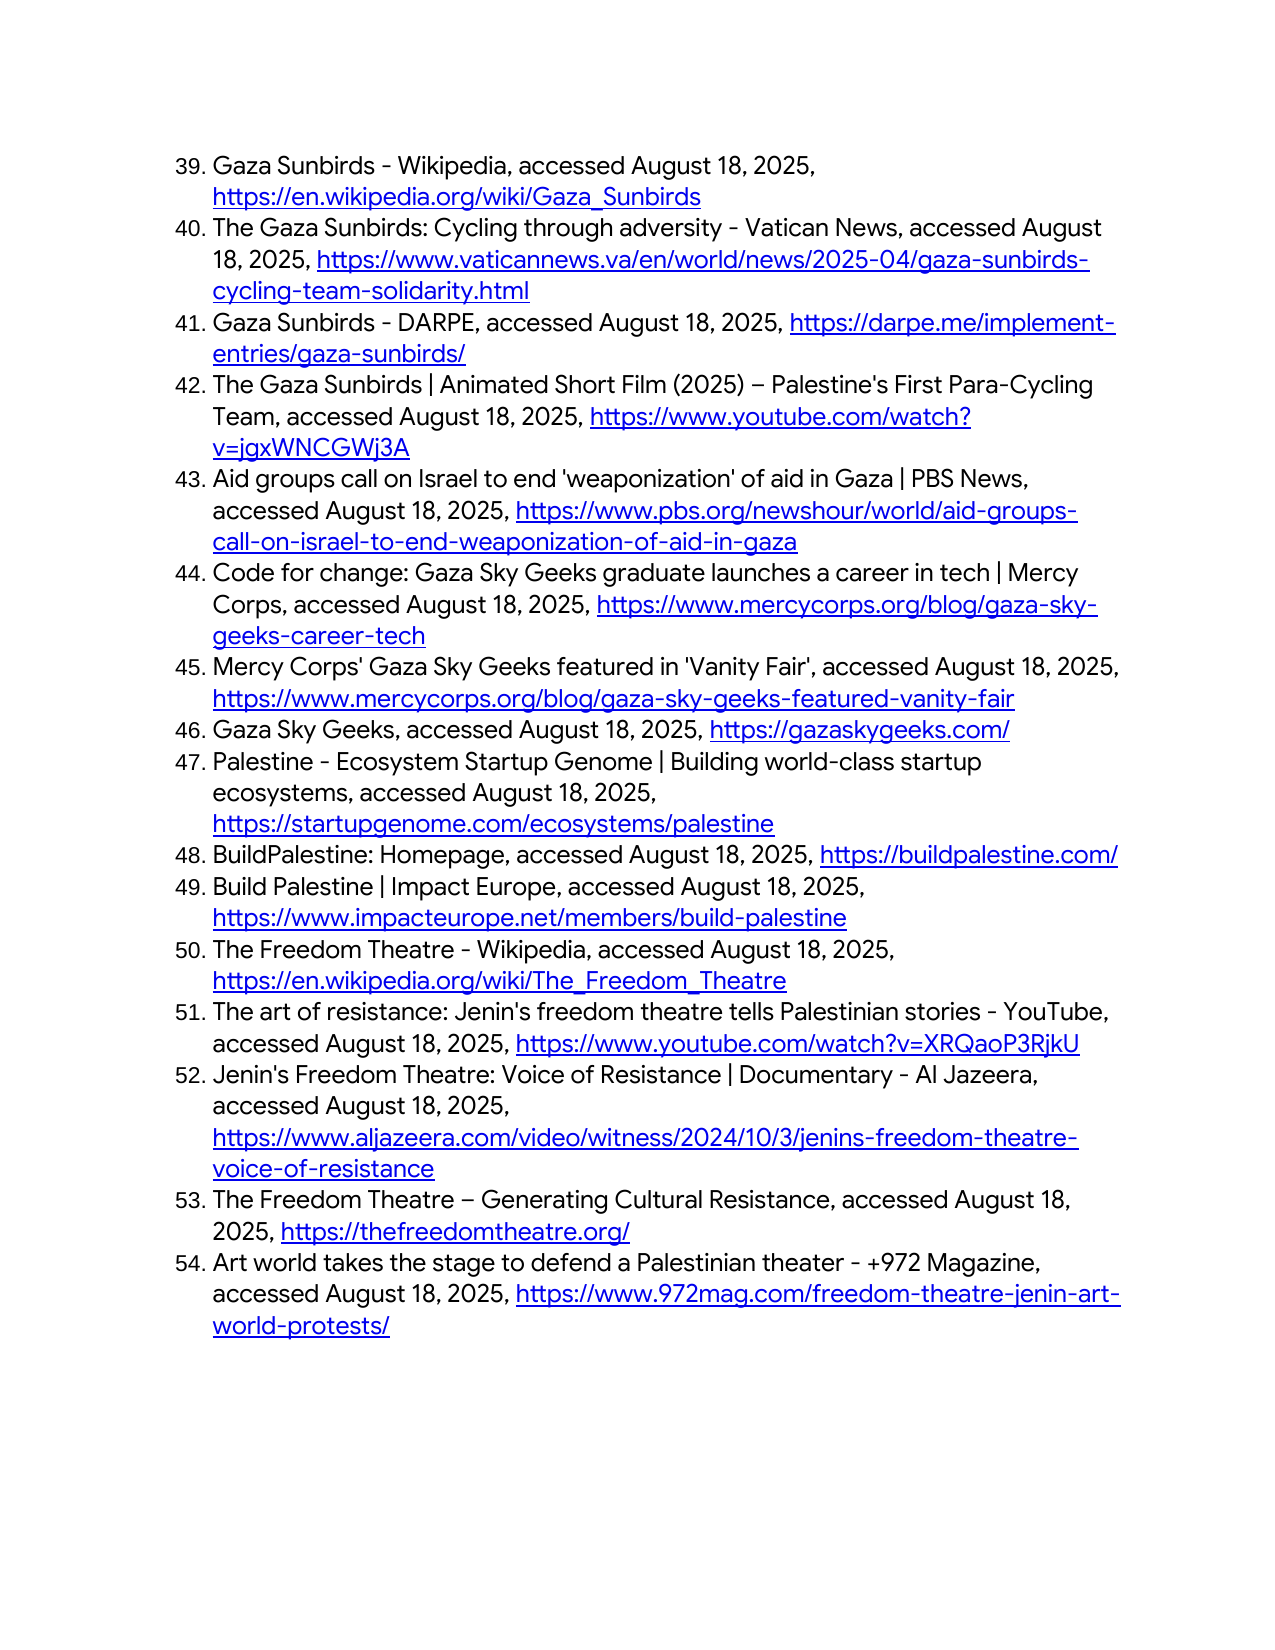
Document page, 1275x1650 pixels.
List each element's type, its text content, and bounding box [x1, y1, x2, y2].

list The Freedom Theatre - Wikipedia, accessed August 18, 2025, https://en.wikipedia.org/wiki/The_Freedom_Theatre [175, 934, 1125, 997]
list Jenin's Freedom Theatre: Voice of Resistance | Documentary - Al Jazeera, accessed August 18, 2025, https://www.aljazeera.com/video/witness/2024/10/3/jenins-freedom-theatre-voice-of-resistance [175, 1059, 1125, 1185]
list Gaza Sunbirds - Wikipedia, accessed August 18, 2025, https://en.wikipedia.org/wiki/Gaza_Sunbirds [175, 150, 1125, 213]
list The Gaza Sunbirds | Animated Short Film (2025) – Palestine's First Para-Cycling Team, accessed August 18, 2025, https://www.youtube.com/watch?v=jgxWNCGWj3A [175, 369, 1125, 463]
list Gaza Sunbirds - DARPE, accessed August 18, 2025, https://darpe.me/implement-entries/gaza-sunbirds/ [175, 307, 1125, 369]
list Code for change: Gaza Sky Geeks graduate launches a career in tech | Mercy Corps, accessed August 18, 2025, https://www.mercycorps.org/blog/gaza-sky-geeks-career-tech [175, 558, 1125, 652]
list The art of resistance: Jenin's freedom theatre tells Palestinian stories - YouTube, accessed August 18, 2025, https://www.youtube.com/watch?v=XRQaoP3RjkU [175, 997, 1125, 1059]
list Art world takes the stage to defend a Palestinian theater - +972 Magazine, accessed August 18, 2025, https://www.972mag.com/freedom-theatre-jenin-art-world-protests/ [175, 1247, 1125, 1341]
list Palestine - Ecosystem Startup Genome | Building world-class startup ecosystems, accessed August 18, 2025, https://startupgenome.com/ecosystems/palestine [175, 746, 1125, 840]
list Gaza Sky Geeks, accessed August 18, 2025, https://gazaskygeeks.com/ [175, 714, 1125, 746]
list Build Palestine | Impact Europe, accessed August 18, 2025, https://www.impacteurope.net/members/build-palestine [175, 871, 1125, 934]
list Mercy Corps' Gaza Sky Geeks featured in 'Vanity Fair', accessed August 18, 2025, https://www.mercycorps.org/blog/gaza-sky-geeks-featured-vanity-fair [175, 652, 1125, 714]
list The Gaza Sunbirds: Cycling through adversity - Vatican News, accessed August 18, 2025, https://www.vaticannews.va/en/world/news/2025-04/gaza-sunbirds-cycling-team-solidarity.html [175, 213, 1125, 307]
list BuildPalestine: Homepage, accessed August 18, 2025, https://buildpalestine.com/ [175, 840, 1125, 871]
list The Freedom Theatre – Generating Cultural Resistance, accessed August 18, 2025, https://thefreedomtheatre.org/ [175, 1185, 1125, 1247]
list Aid groups call on Israel to end 'weaponization' of aid in Gaza | PBS News, accessed August 18, 2025, https://www.pbs.org/newshour/world/aid-groups-call-on-israel-to-end-weaponization-of-aid-in-gaza [175, 463, 1125, 558]
